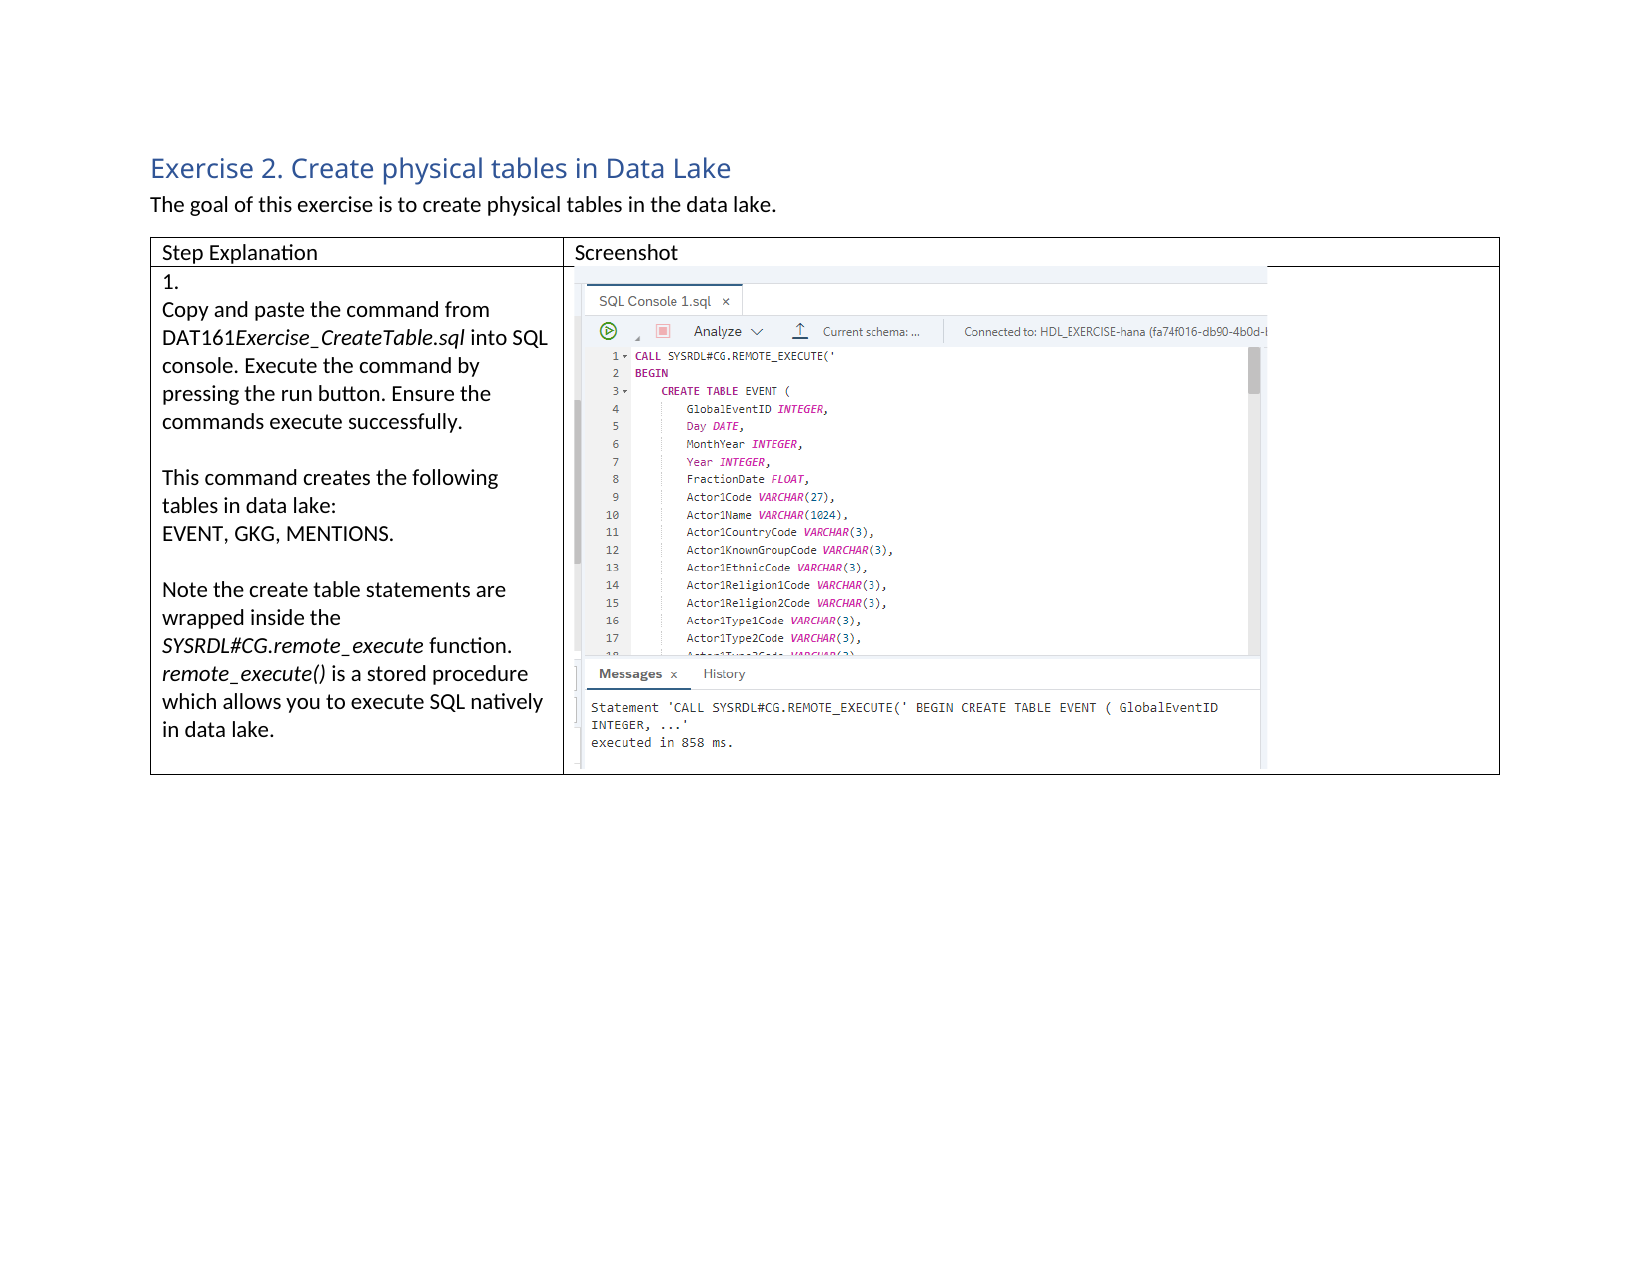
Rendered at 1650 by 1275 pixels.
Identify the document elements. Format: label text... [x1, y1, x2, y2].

subtitle Exercise 2. Create physical tables in Data Lake [150, 150, 1500, 187]
text The goal of this exercise is to create physical tables in the data lake. [150, 190, 1500, 218]
picture [574, 266, 1268, 769]
table_cell 1. Copy and paste the command from DAT161Exercise_CreateTable.sql into SQL console. Execute the command by pressing the run button. Ensure the commands execute successfully. This command creates the following tables in data lake: EVENT, GKG, MENTIONS. Note the create table statements are wrapped inside the SYSRDL#CG.remote_execute function. remote_execute() is a stored procedure which allows you to execute SQL natively in data lake. [151, 267, 563, 774]
table_header Screenshot [564, 238, 1499, 266]
table_cell [564, 267, 1499, 774]
table_header Step Explanation [151, 238, 563, 266]
